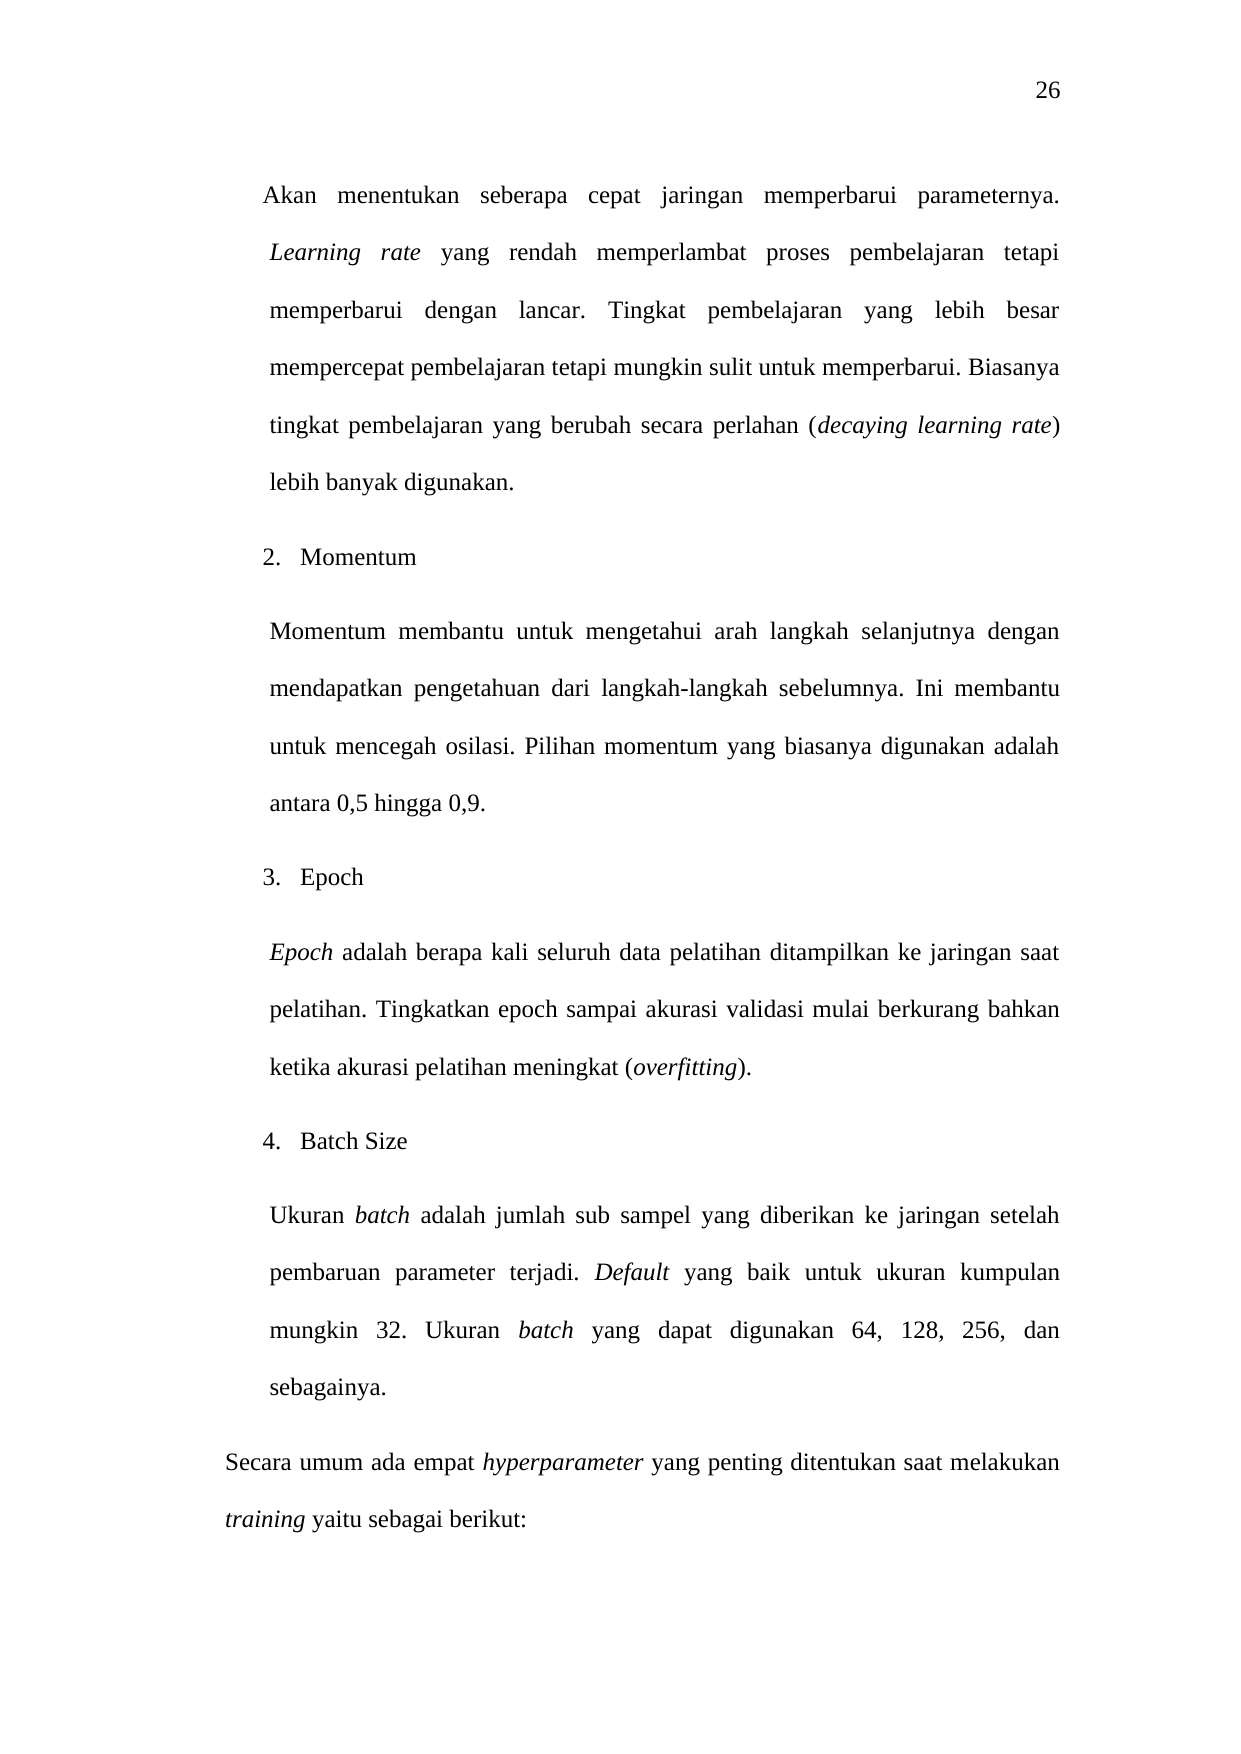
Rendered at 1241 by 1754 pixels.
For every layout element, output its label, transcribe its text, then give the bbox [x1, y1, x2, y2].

text Epoch adalah berapa kali seluruh data pelatihan ditampilkan ke jaringan saat pelatihan. Tingkatkan epoch sampai akurasi validasi mulai berkurang bahkan ketika akurasi pelatihan meningkat (overfitting). [269, 937, 1060, 1080]
list Momentum [262, 542, 1060, 570]
text Ukuran batch adalah jumlah sub sampel yang diberikan ke jaringan setelah pembaruan parameter terjadi. Default yang baik untuk ukuran kumpulan mungkin 32. Ukuran batch yang dapat digunakan 64, 128, 256, dan sebagainya. [269, 1200, 1060, 1401]
text Momentum membantu untuk mengetahui arah langkah selanjutnya dengan mendapatkan pengetahuan dari langkah-langkah sebelumnya. Ini membantu untuk mencegah osilasi. Pilihan momentum yang biasanya digunakan adalah antara 0,5 hingga 0,9. [269, 616, 1060, 817]
list Epoch [262, 862, 1060, 891]
text Secara umum ada empat hyperparameter yang penting ditentukan saat melakukan training yaitu sebagai berikut: [225, 1447, 1060, 1533]
list Batch Size [262, 1126, 1060, 1154]
text Akan menentukan seberapa cepat jaringan memperbarui parameternya. Learning rate yang rendah memperlambat proses pembelajaran tetapi memperbarui dengan lancar. Tingkat pembelajaran yang lebih besar mempercepat pembelajaran tetapi mungkin sulit untuk memperbarui. Biasanya tingkat pembelajaran yang berubah secara perlahan (decaying learning rate) lebih banyak digunakan. [262, 180, 1060, 496]
